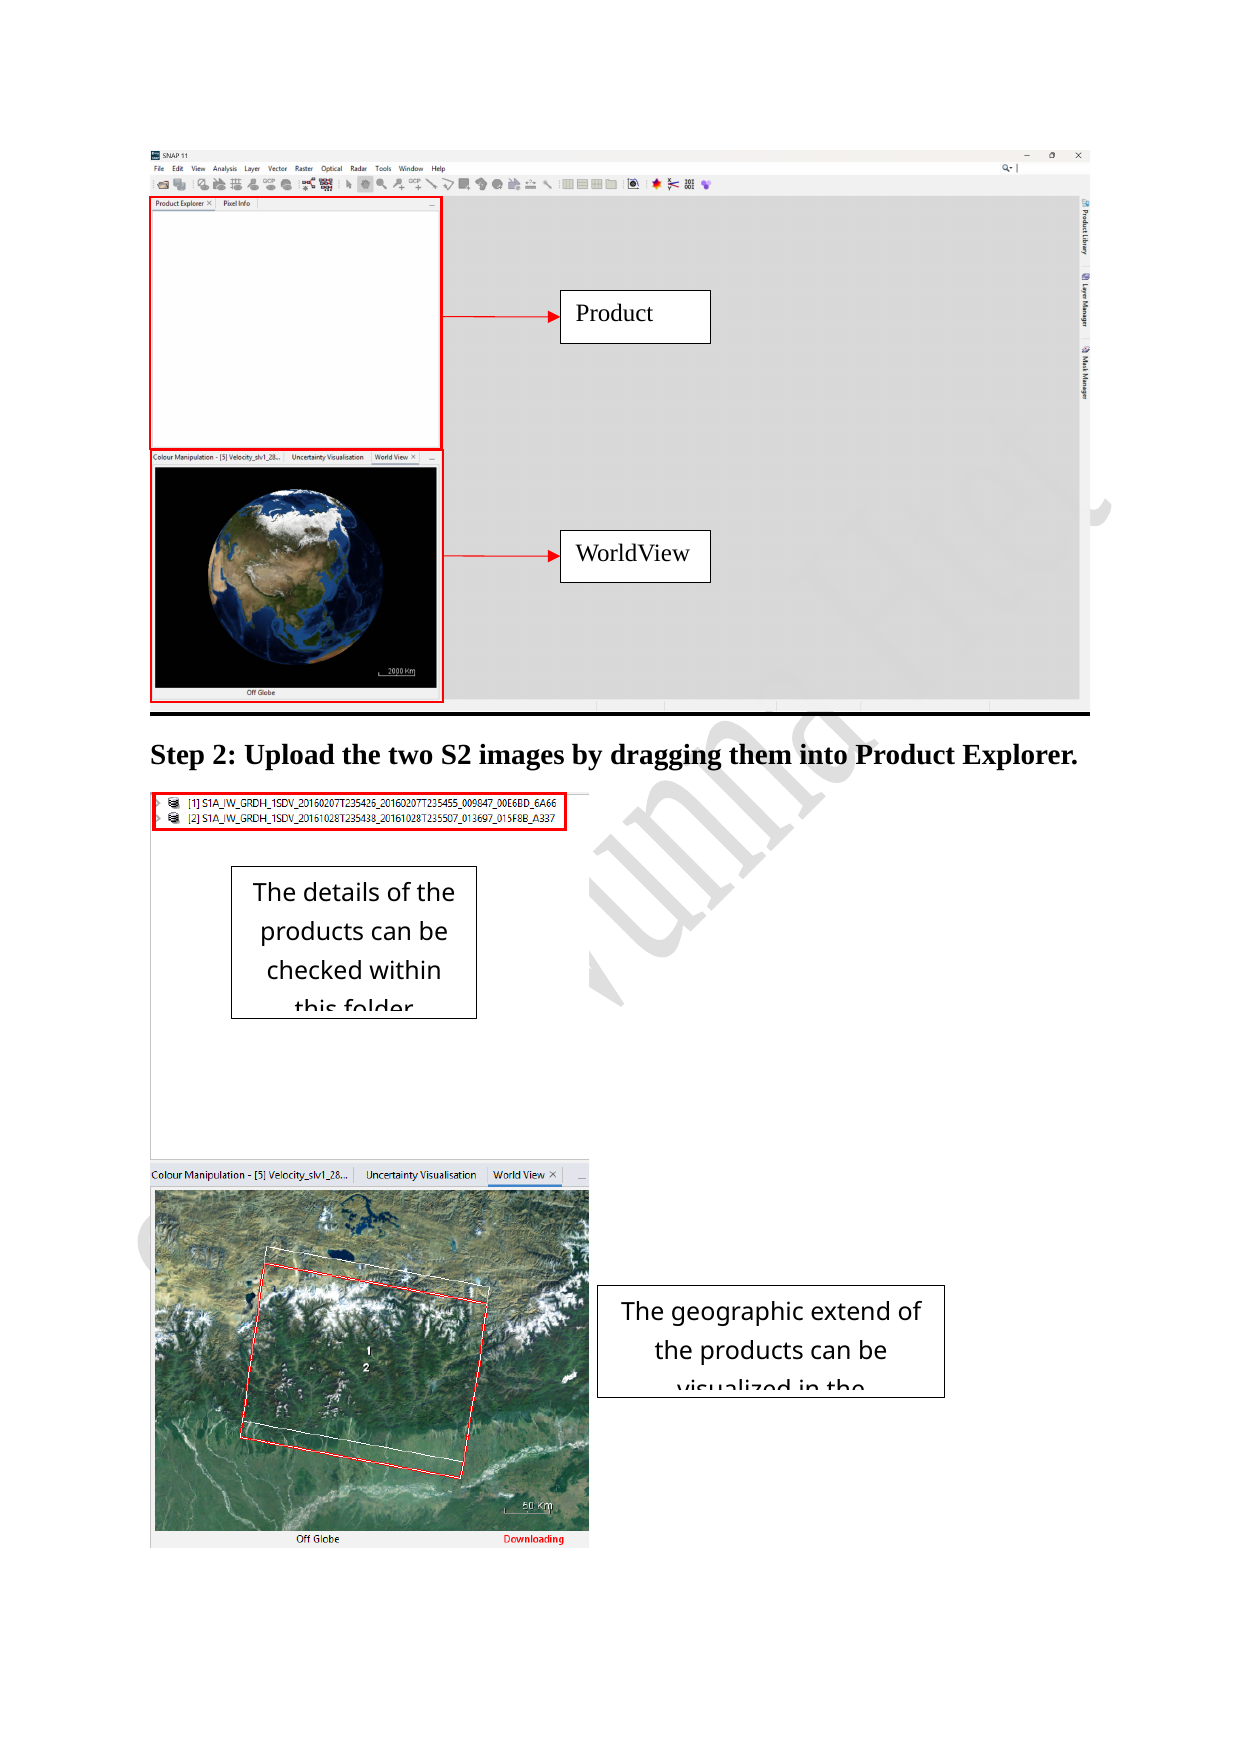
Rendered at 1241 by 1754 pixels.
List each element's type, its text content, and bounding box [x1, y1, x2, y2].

text Step 2: Upload the two S2 images by dragging them into Product Explorer. [150, 737, 1090, 771]
picture [150, 150, 1091, 711]
picture [150, 792, 590, 1548]
picture [152, 451, 442, 701]
picture [156, 795, 564, 828]
picture [151, 198, 440, 448]
